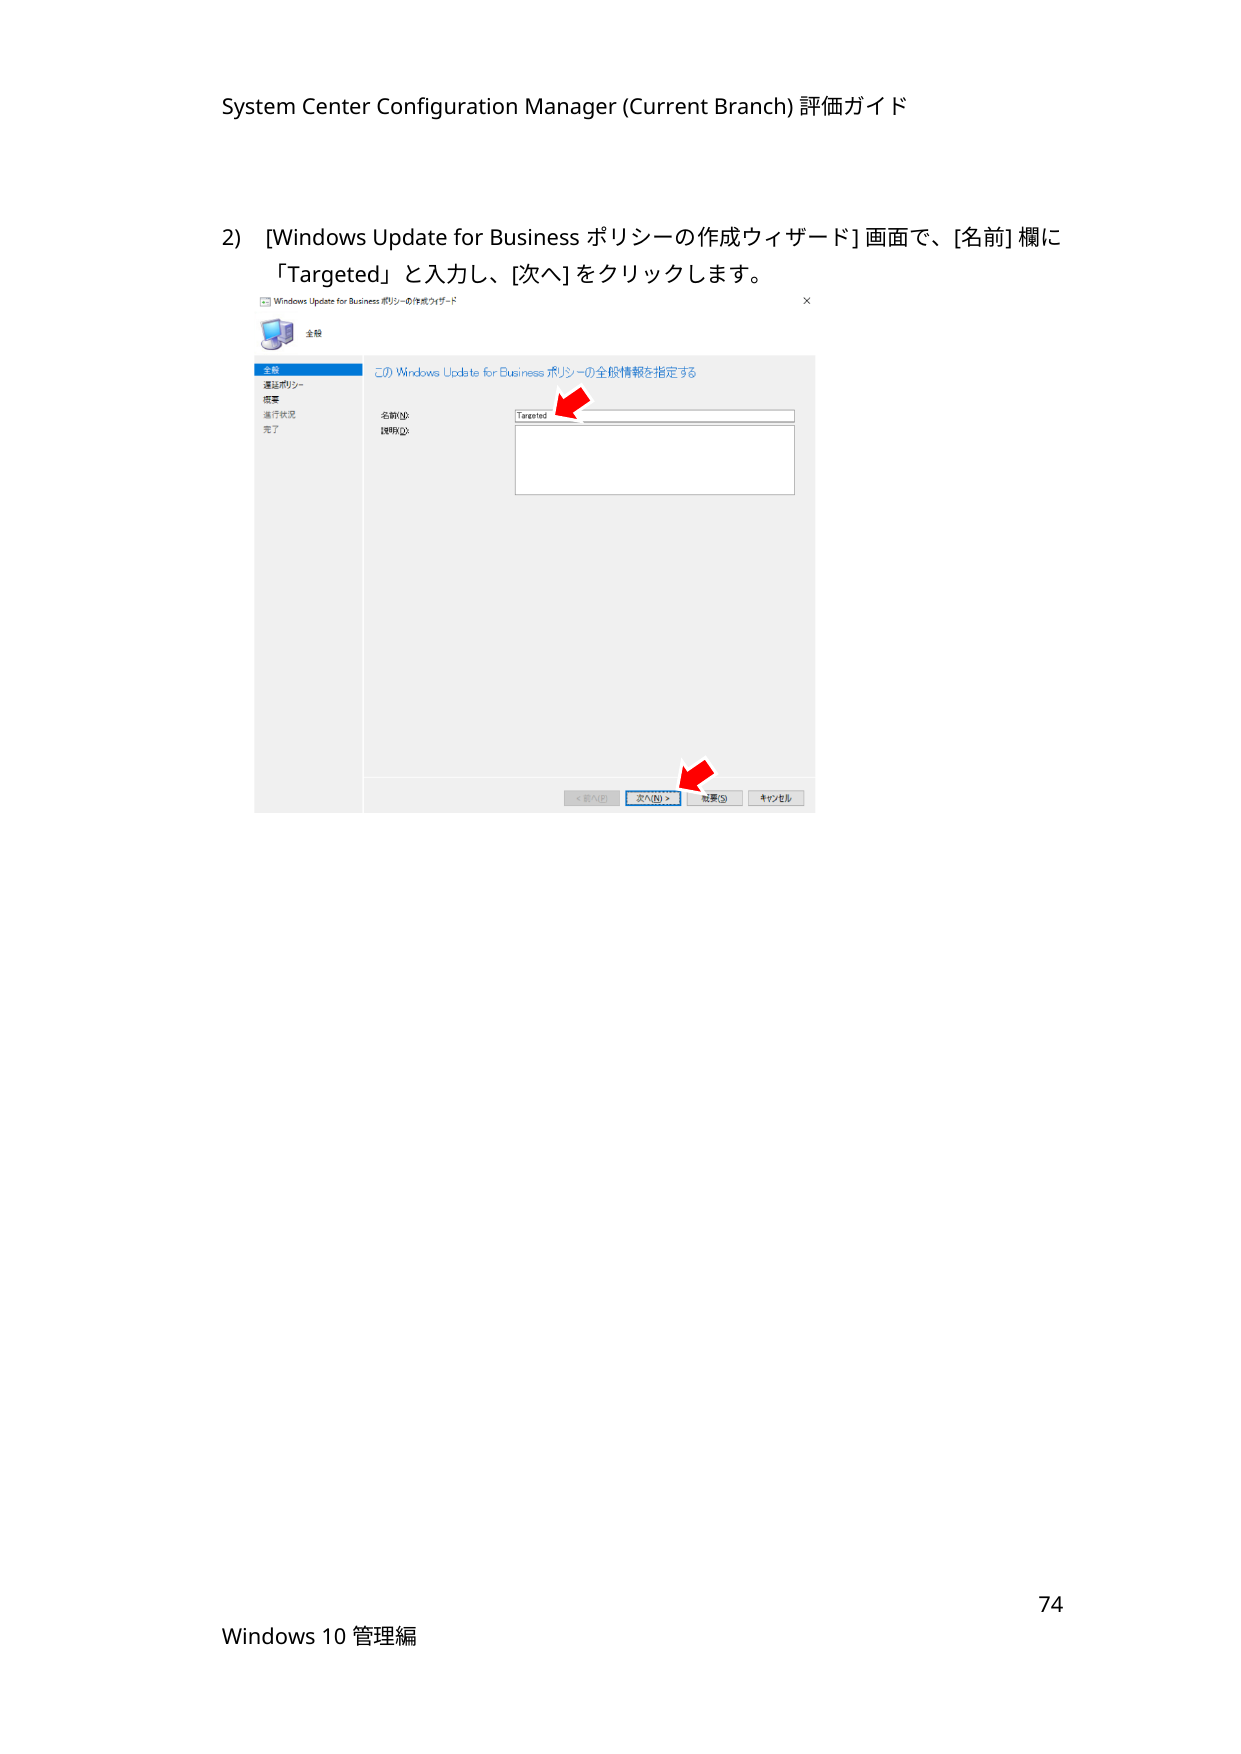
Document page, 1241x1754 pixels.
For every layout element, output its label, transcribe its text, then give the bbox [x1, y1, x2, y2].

picture [254, 291, 816, 813]
list [Windows Update for Business ポリシーの作成ウィザード] 画面で、[名前] 欄に「Targeted」と入力し、[次へ] をクリックします。 [222, 217, 1063, 292]
